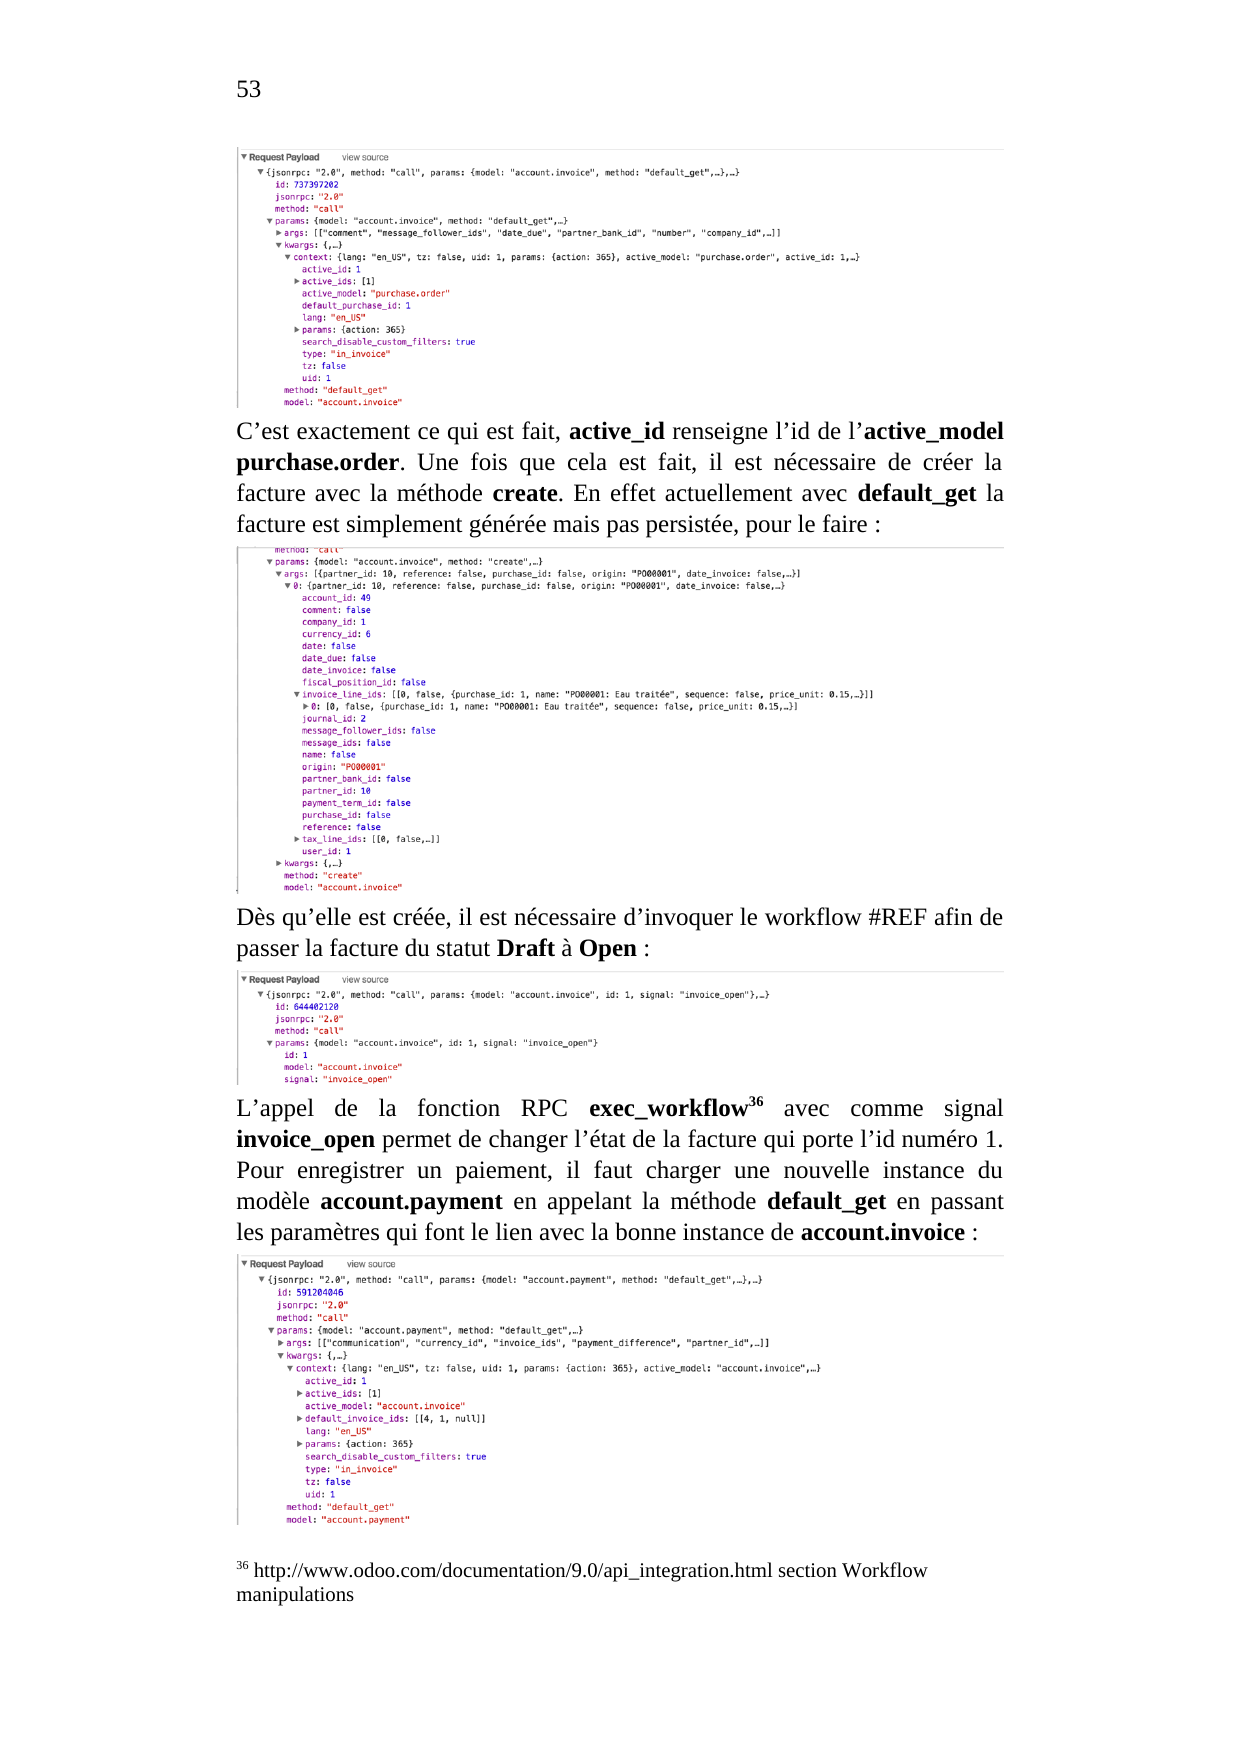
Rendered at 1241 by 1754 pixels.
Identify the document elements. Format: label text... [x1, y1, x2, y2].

text L’appel de la fonction RPC exec_workflow avec comme signal invoice_open permet de changer l’état de la facture qui porte l’id numéro 1. Pour enregistrer un paiement, il faut charger une nouvelle instance du modèle account.payment en appelant la méthode default_get en passant les paramètres qui font le lien avec la bonne instance de account.invoice : [236, 1093, 1004, 1246]
text C’est exactement ce qui est fait, active_id renseigne l’id de l’active_model purchase.order. Une fois que cela est fait, il est nécessaire de créer la facture avec la méthode create. En effet actuellement avec default_get la facture est simplement générée mais pas persistée, pour le faire : [236, 416, 1004, 538]
picture [236, 1254, 1004, 1525]
picture [236, 147, 1004, 408]
picture [236, 546, 1004, 894]
picture [236, 970, 1004, 1085]
text Dès qu’elle est créée, il est nécessaire d’invoquer le workflow #REF afin de passer la facture du statut Draft à Open : [236, 902, 1004, 962]
